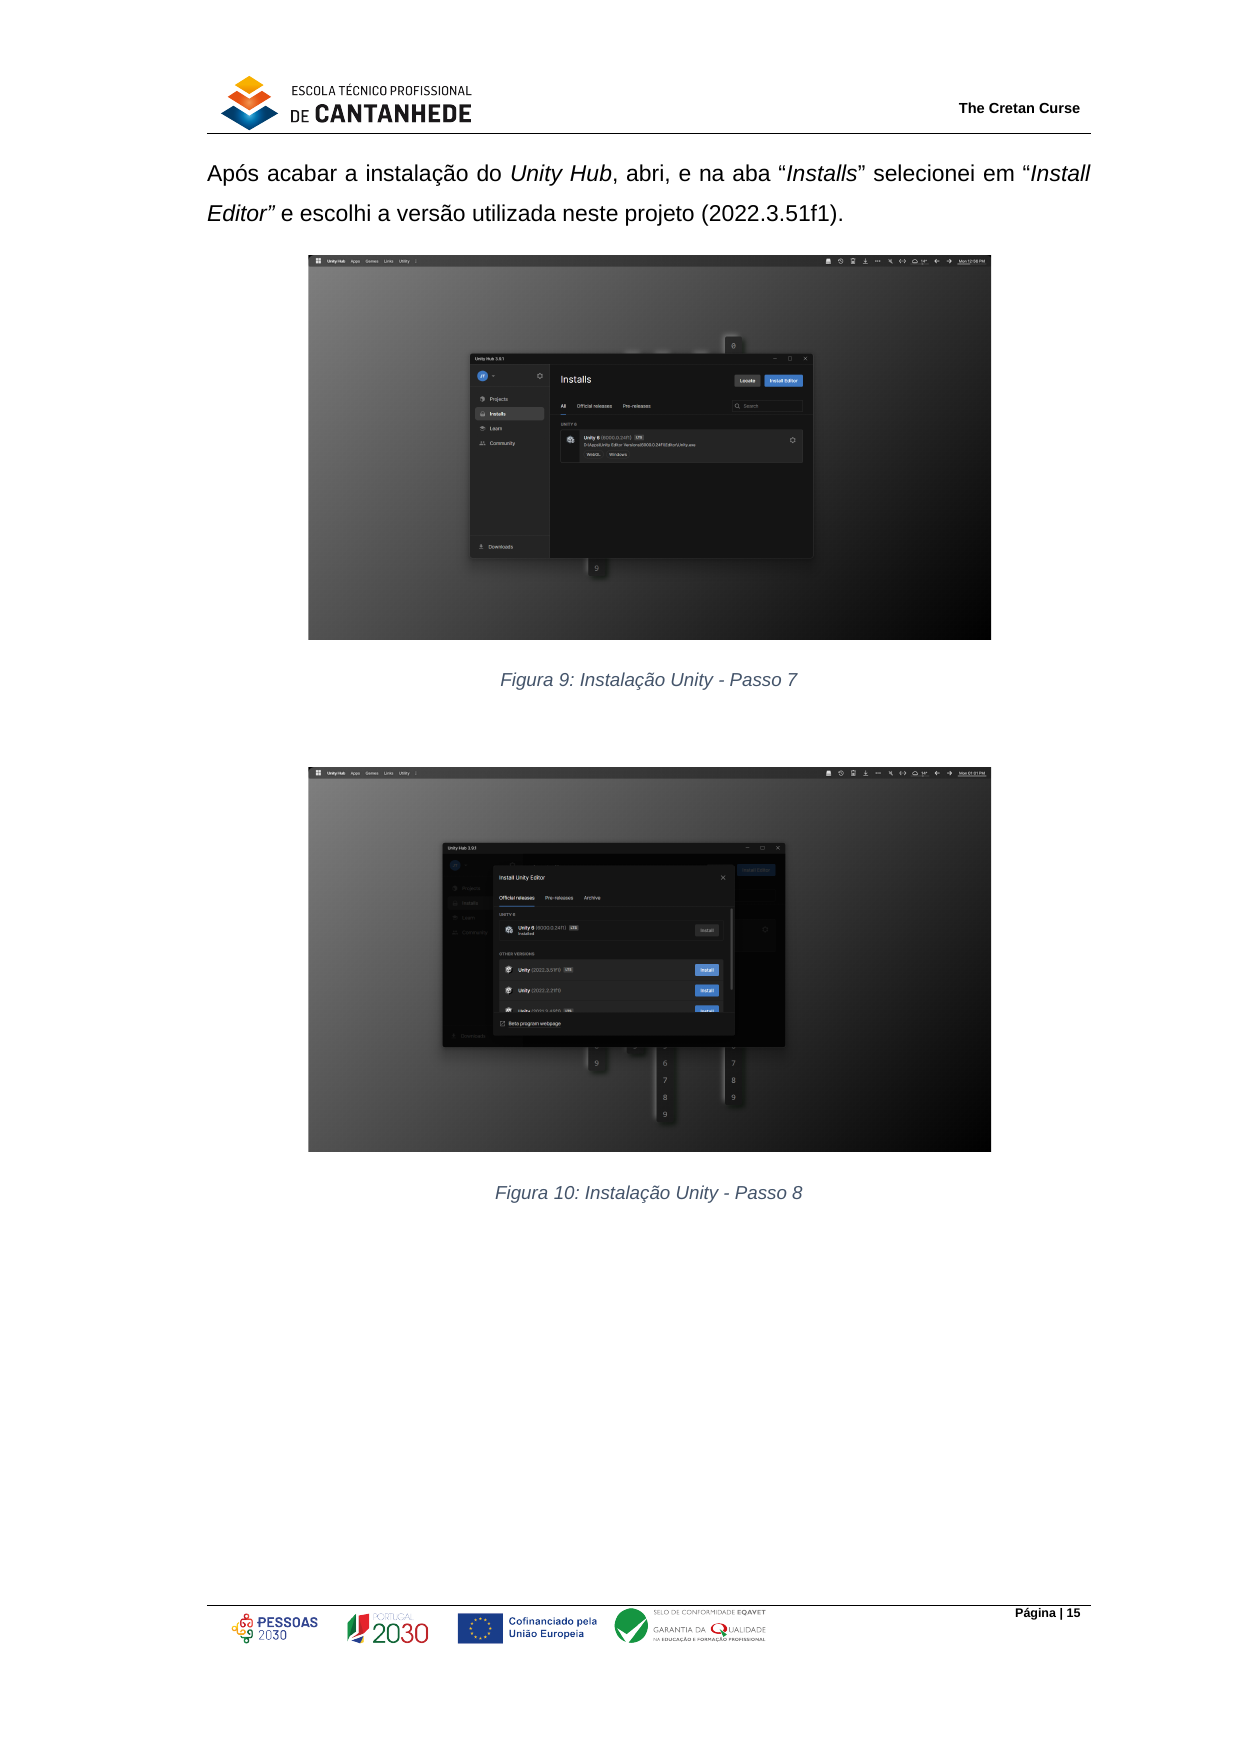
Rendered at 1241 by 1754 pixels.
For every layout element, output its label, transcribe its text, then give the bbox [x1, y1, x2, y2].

picture [308, 255, 992, 640]
picture [614, 1608, 766, 1643]
picture [308, 767, 992, 1152]
text Após acabar a instalação do Unity Hub, abri, e na aba “Installs” selecionei em “Install Editor” e escolhi a versão utilizada neste projeto (2022.3.51f1). [207, 160, 1092, 226]
picture [218, 73, 475, 133]
text Figura : Instalação Unity - Passo 8 [207, 1181, 1092, 1203]
picture [218, 1606, 608, 1654]
